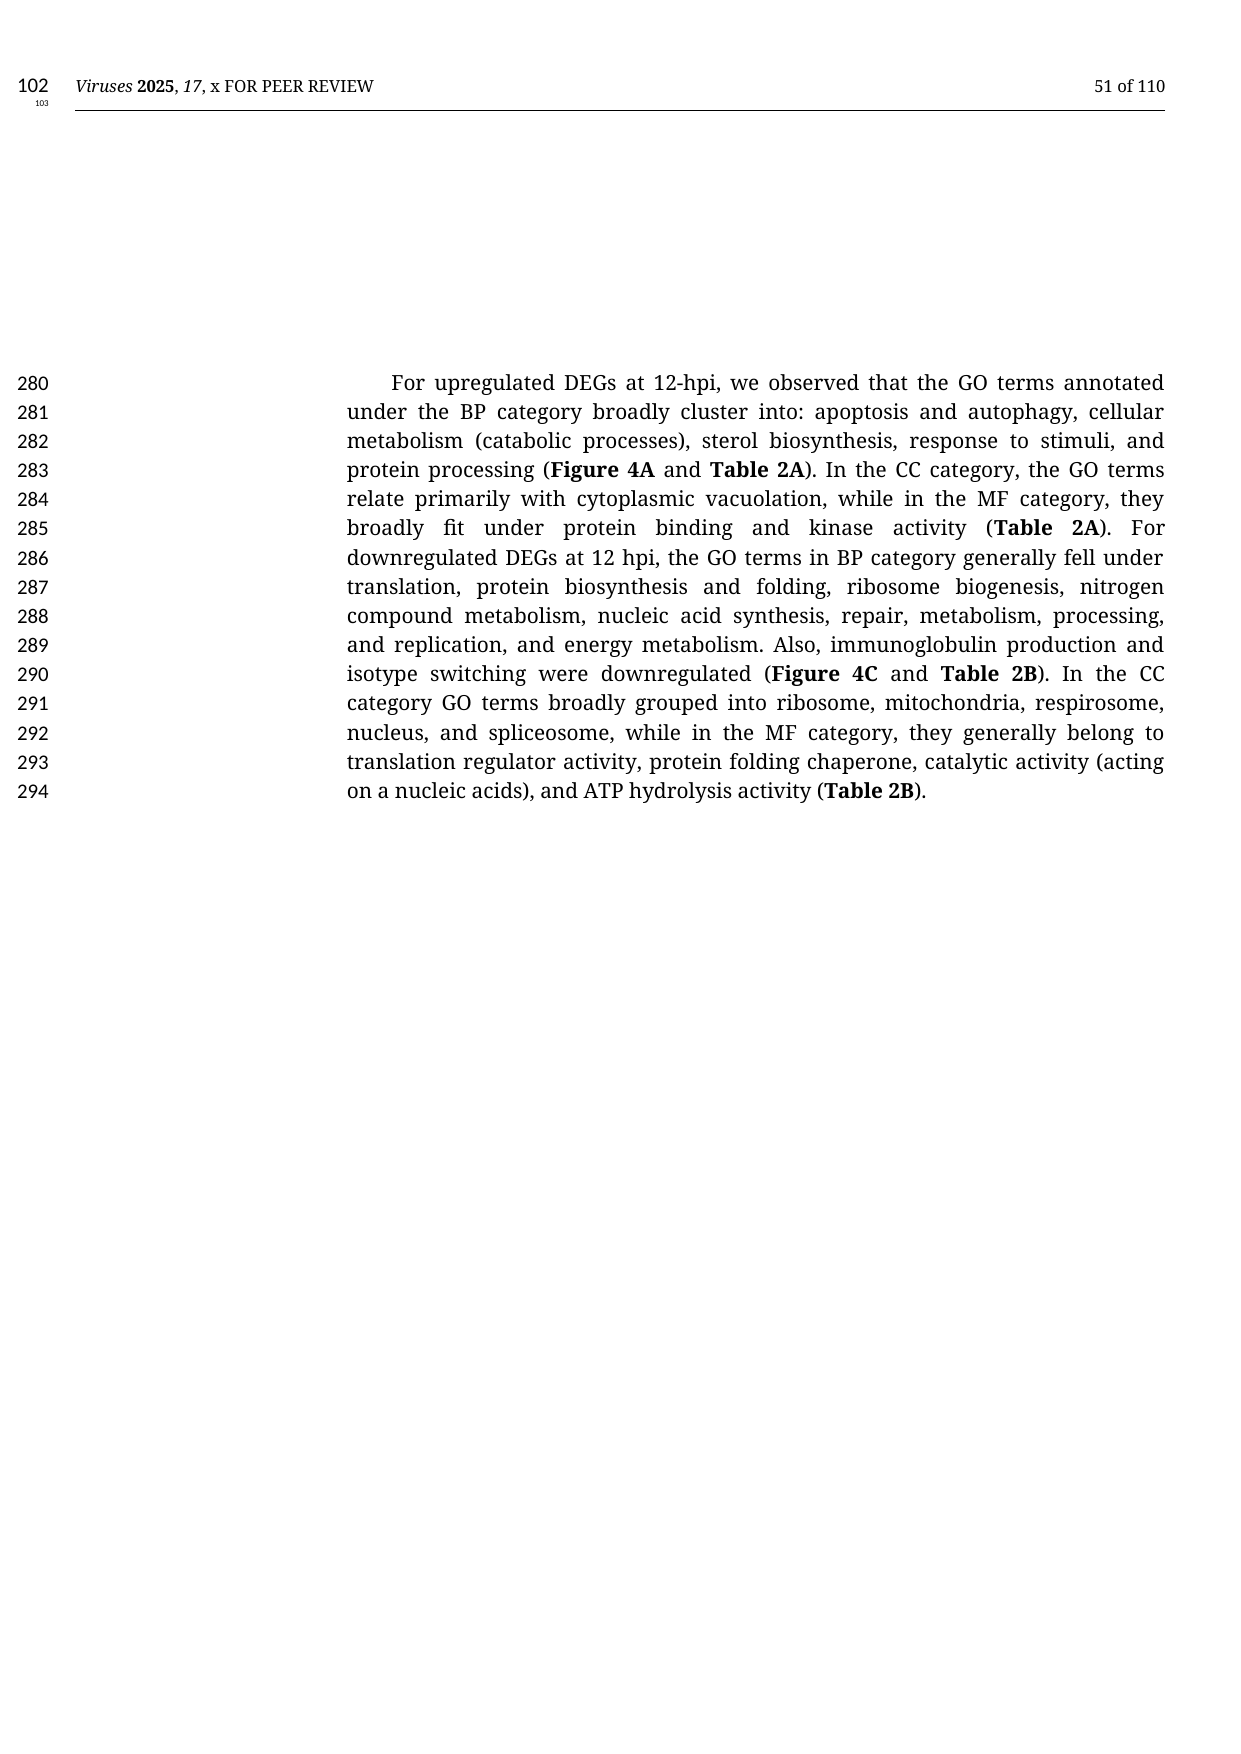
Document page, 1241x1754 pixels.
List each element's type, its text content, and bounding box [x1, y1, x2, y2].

text For upregulated DEGs at 12-hpi, we observed that the GO terms annotated under the BP category broadly cluster into: apoptosis and autophagy, cellular metabolism (catabolic processes), sterol biosynthesis, response to stimuli, and protein processing (Figure 4A and Table 2A). In the CC category, the GO terms relate primarily with cytoplasmic vacuolation, while in the MF category, they broadly fit under protein binding and kinase activity (Table 2A). For downregulated DEGs at 12 hpi, the GO terms in BP category generally fell under translation, protein biosynthesis and folding, ribosome biogenesis, nitrogen compound metabolism, nucleic acid synthesis, repair, metabolism, processing, and replication, and energy metabolism. Also, immunoglobulin production and isotype switching were downregulated (Figure 4C and Table 2B). In the CC category GO terms broadly grouped into ribosome, mitochondria, respirosome, nucleus, and spliceosome, while in the MF category, they generally belong to translation regulator activity, protein folding chaperone, catalytic activity (acting on a nucleic acids), and ATP hydrolysis activity (Table 2B). [347, 367, 1165, 804]
